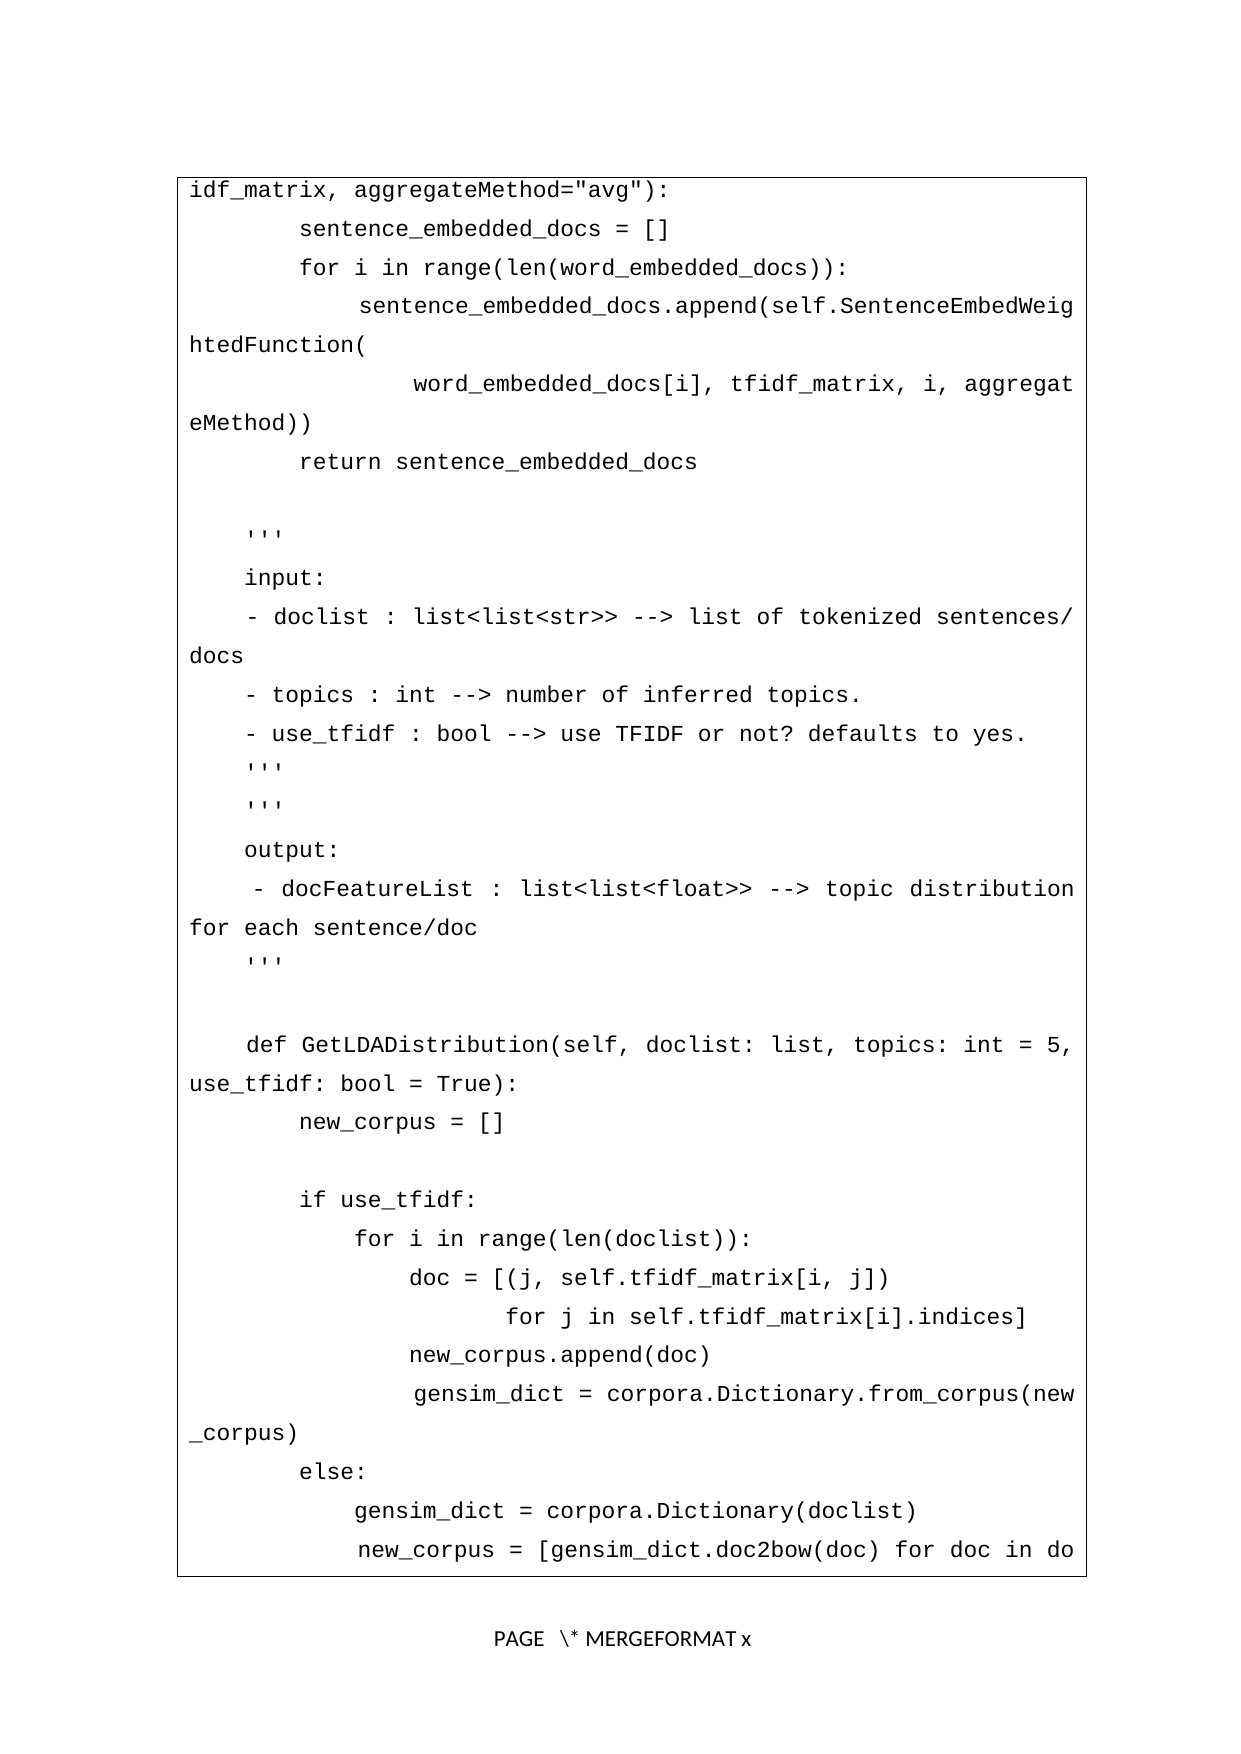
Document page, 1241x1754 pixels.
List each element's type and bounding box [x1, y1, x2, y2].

table_header [178, 178, 1086, 1576]
